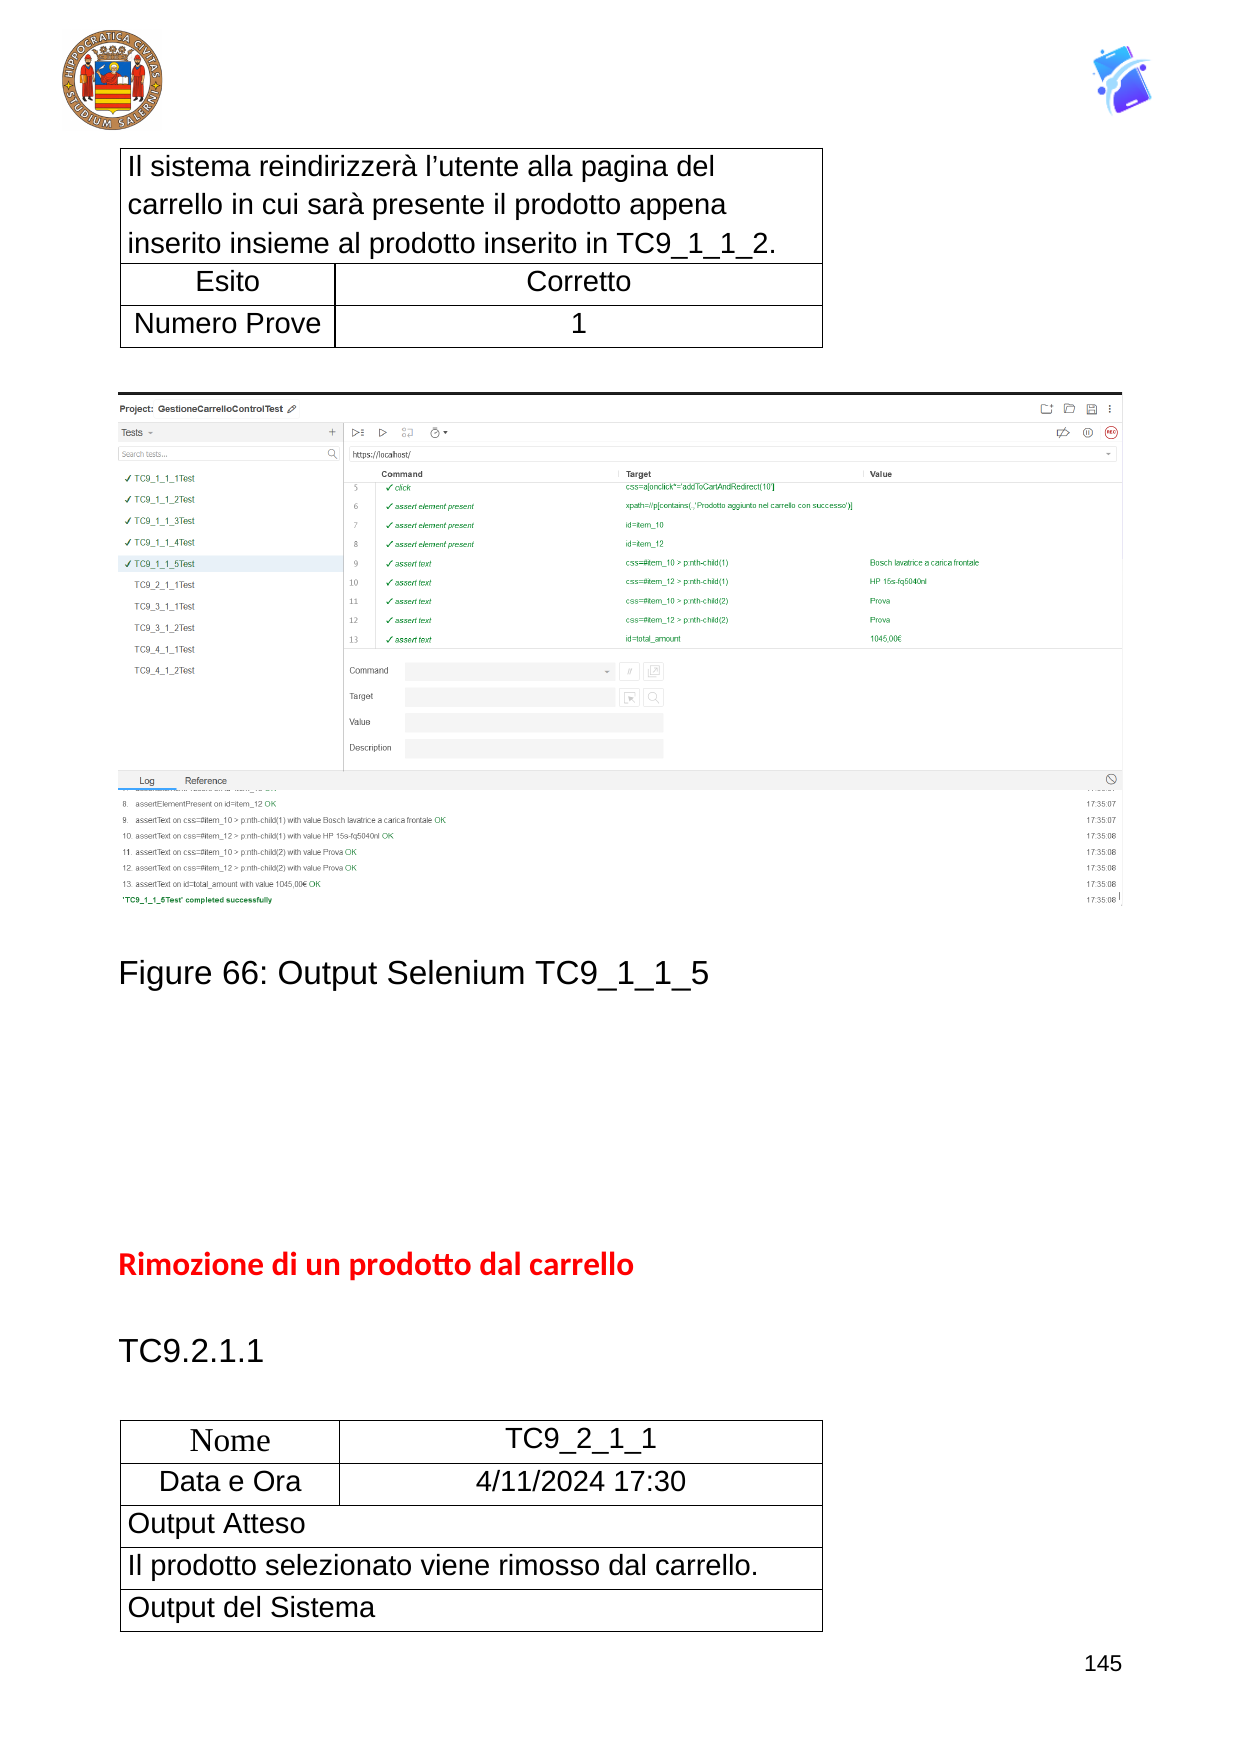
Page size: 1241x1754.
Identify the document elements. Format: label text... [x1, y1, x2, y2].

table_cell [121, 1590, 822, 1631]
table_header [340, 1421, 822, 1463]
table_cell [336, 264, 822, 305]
picture [61, 29, 163, 131]
text Figure 66: Output Selenium TC9_1_1_5 [118, 953, 1122, 992]
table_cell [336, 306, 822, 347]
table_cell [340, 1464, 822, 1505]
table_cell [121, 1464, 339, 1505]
text TC9.2.1.1 [118, 1331, 1122, 1370]
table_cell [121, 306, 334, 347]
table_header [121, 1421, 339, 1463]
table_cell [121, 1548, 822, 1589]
picture [1066, 25, 1178, 147]
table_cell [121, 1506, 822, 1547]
subtitle Rimozione di un prodotto dal carrello [118, 1243, 1122, 1284]
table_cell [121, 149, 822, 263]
picture [118, 392, 1123, 906]
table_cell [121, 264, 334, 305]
